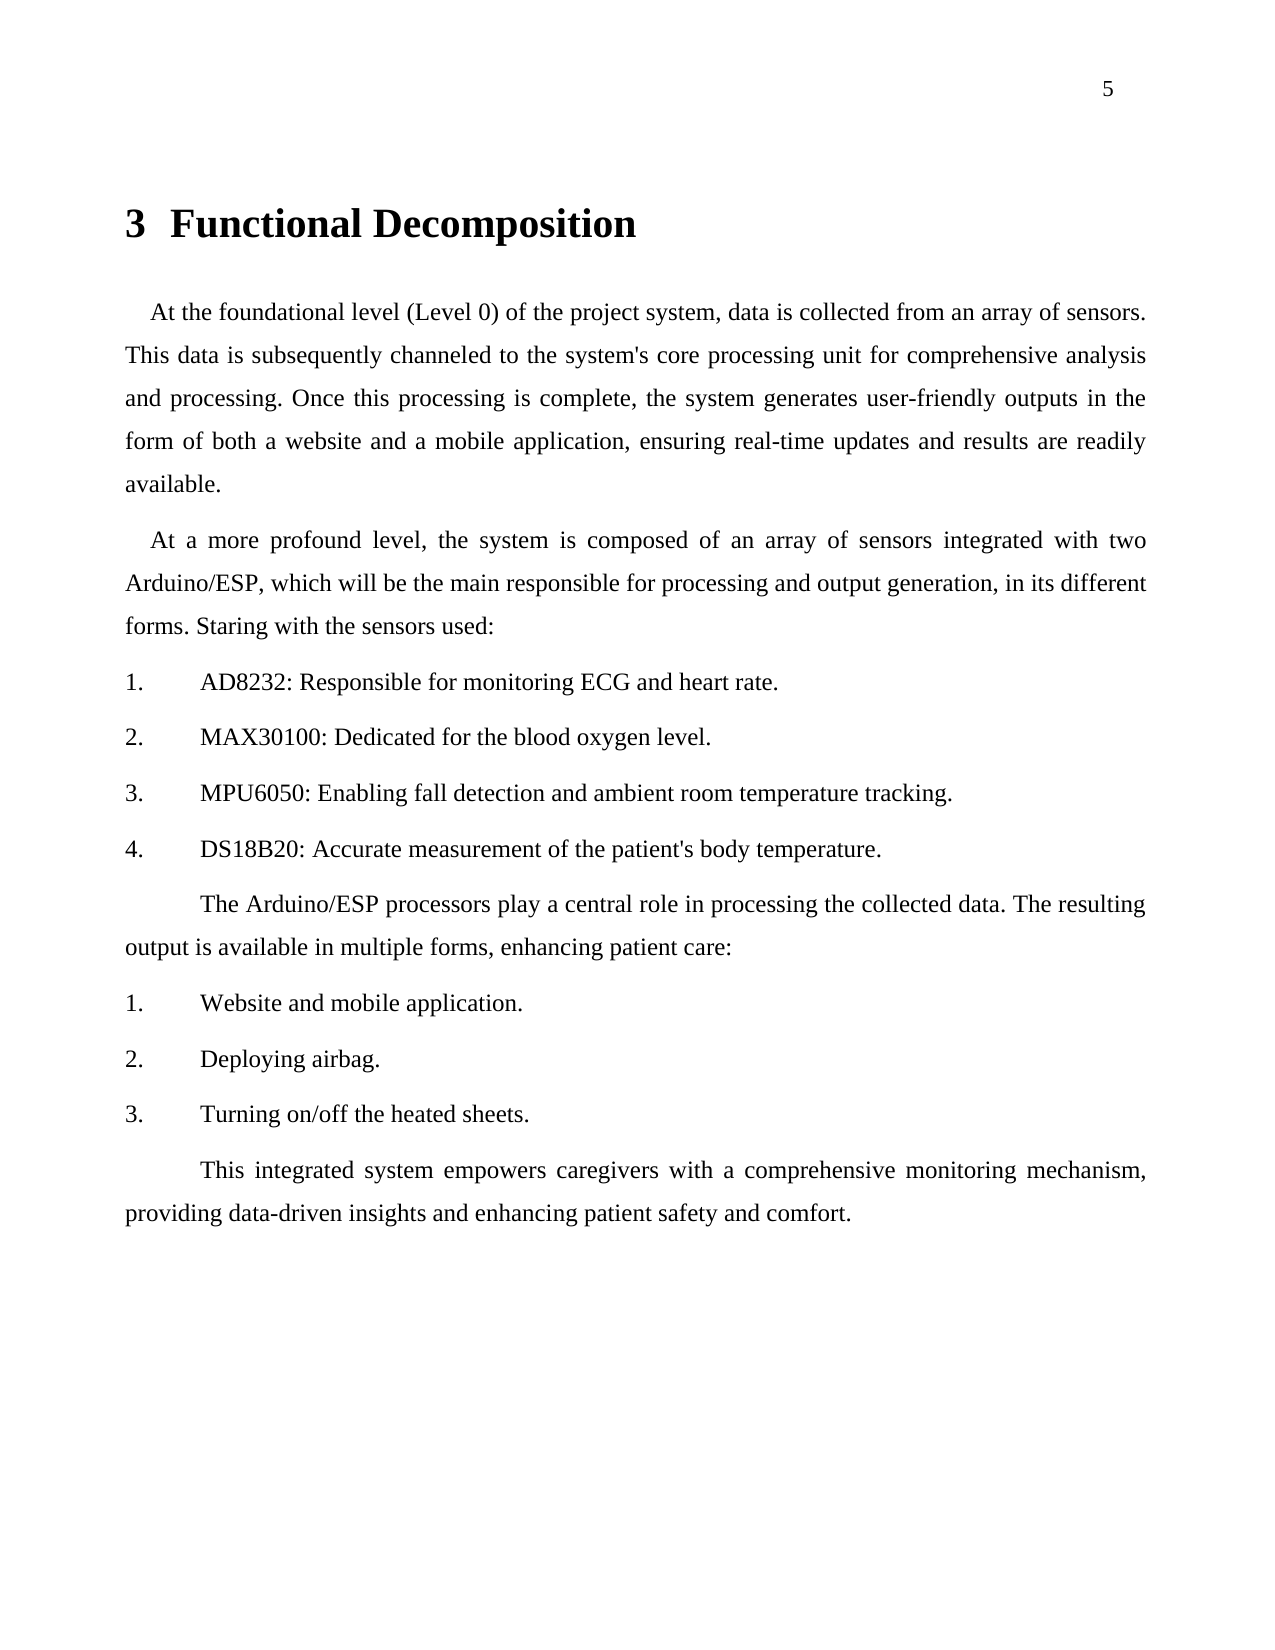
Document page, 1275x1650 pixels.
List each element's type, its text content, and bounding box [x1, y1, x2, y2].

text This integrated system empowers caregivers with a comprehensive monitoring mechanism, providing data-driven insights and enhancing patient safety and comfort. [125, 1155, 1148, 1227]
text The Arduino/ESP processors play a central role in processing the collected data. The resulting output is available in multiple forms, enhancing patient care: [125, 889, 1148, 961]
text At the foundational level (Level 0) of the project system, data is collected from an array of sensors. This data is subsequently channeled to the system's core processing unit for comprehensive analysis and processing. Once this processing is complete, the system generates user-friendly outputs in the form of both a website and a mobile application, ensuring real-time updates and results are readily available. [125, 297, 1148, 498]
text At a more profound level, the system is composed of an array of sensors integrated with two Arduino/ESP, which will be the main responsible for processing and output generation, in its different forms. Staring with the sensors used: [125, 525, 1148, 640]
text 4. DS18B20: Accurate measurement of the patient's body temperature. [125, 834, 1148, 862]
text 1. Website and mobile application. [125, 988, 1148, 1017]
text 2. MAX30100: Dedicated for the blood oxygen level. [125, 722, 1148, 751]
text 1. AD8232: Responsible for monitoring ECG and heart rate. [125, 667, 1148, 696]
text 2. Deploying airbag. [125, 1044, 1148, 1072]
text 3. MPU6050: Enabling fall detection and ambient room temperature tracking. [125, 778, 1148, 807]
subtitle Functional Decomposition [125, 199, 1148, 247]
text 3. Turning on/off the heated sheets. [125, 1099, 1148, 1128]
